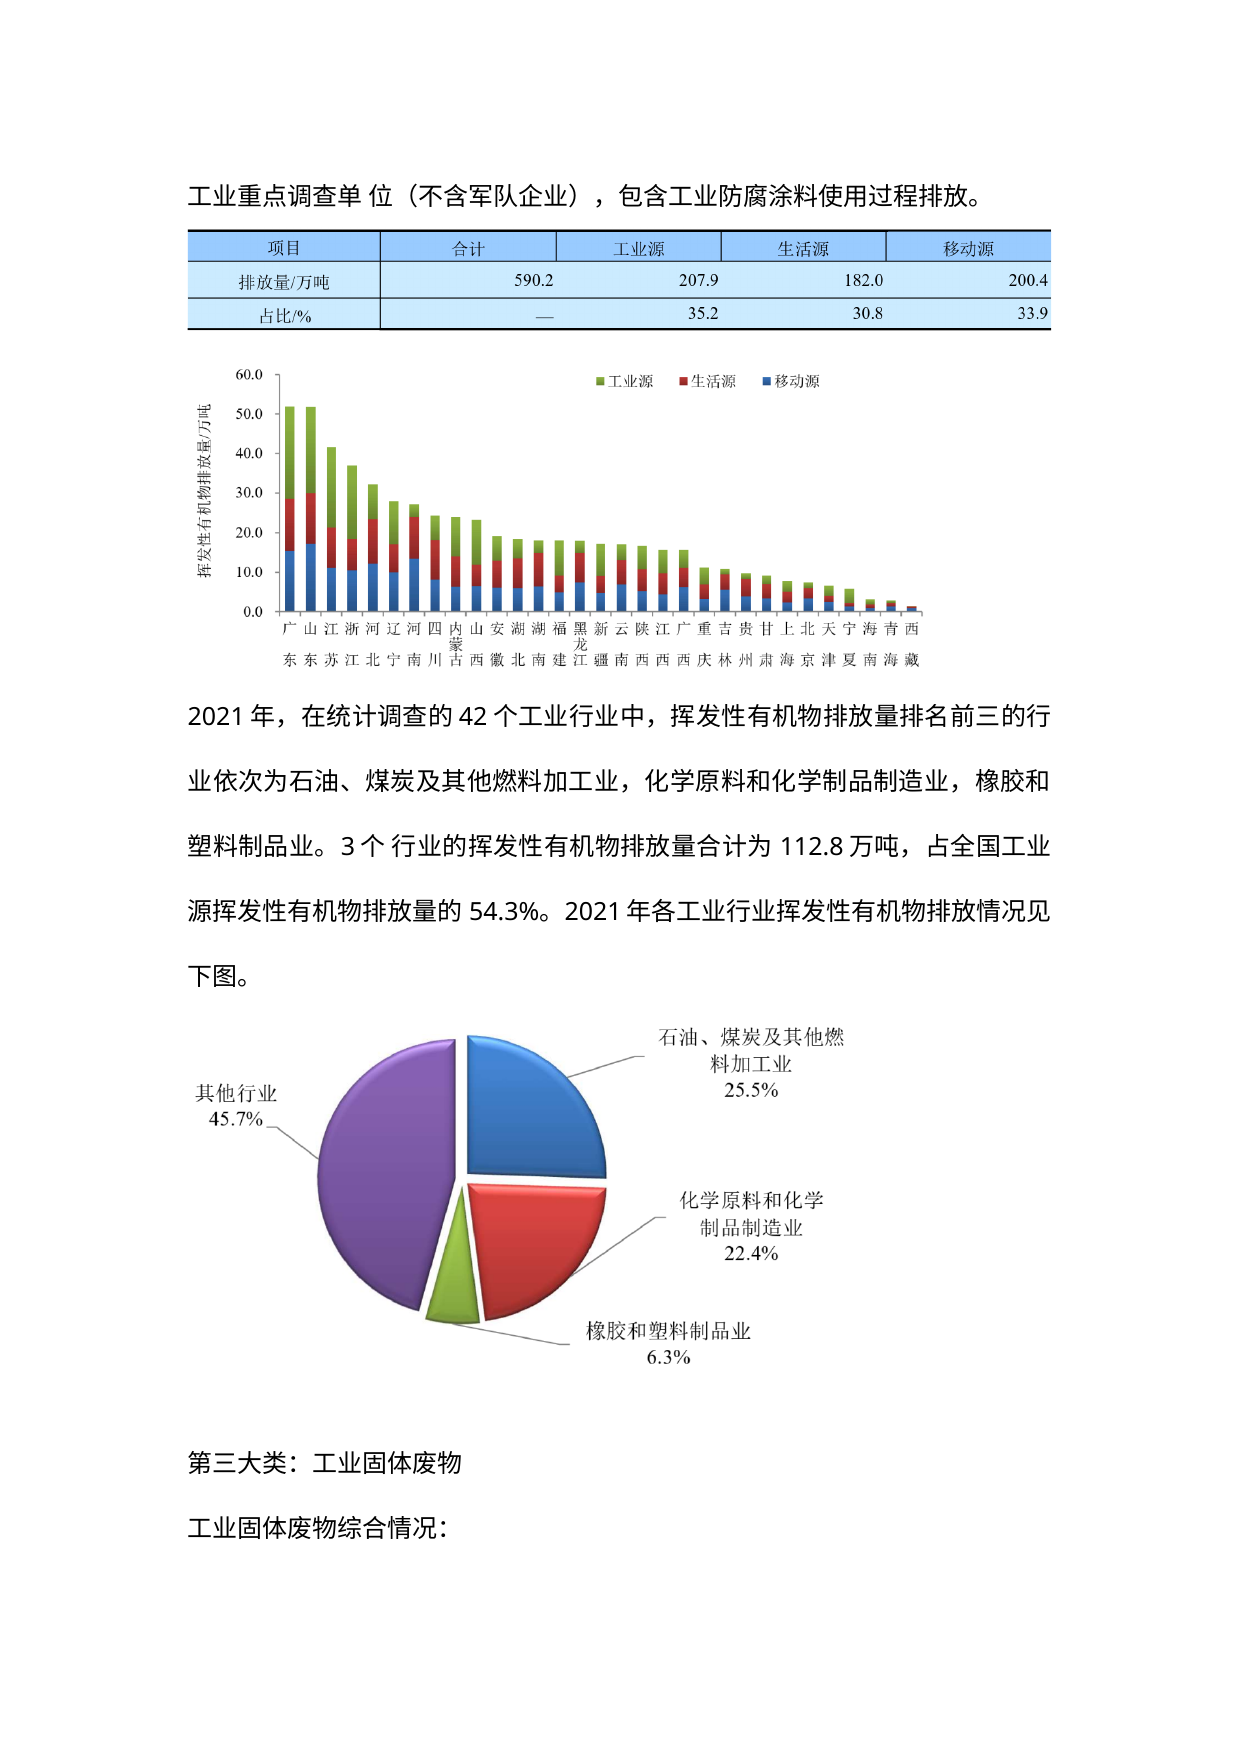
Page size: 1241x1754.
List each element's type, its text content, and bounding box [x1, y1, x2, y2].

list 工业固体废物综合情况： [187, 1494, 1053, 1559]
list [187, 162, 1053, 227]
picture [187, 1007, 862, 1374]
picture [187, 357, 928, 678]
picture [187, 227, 1052, 331]
list 第三大类：工业固体废物 [187, 1429, 1053, 1494]
list 2021年，在统计调查的42个工业行业中，挥发性有机物排放量排名前三的行业依次为石油、煤炭及其他燃料加工业，化学原料和化学制品制造业，橡胶和塑料制品业。3个 行业的挥发性有机物排放量合计为112.8万吨，占全国工业源挥发性有机物排放量的 54.3%。2021年各工业行业挥发性有机物排放情况见下图。 [187, 682, 1053, 1007]
